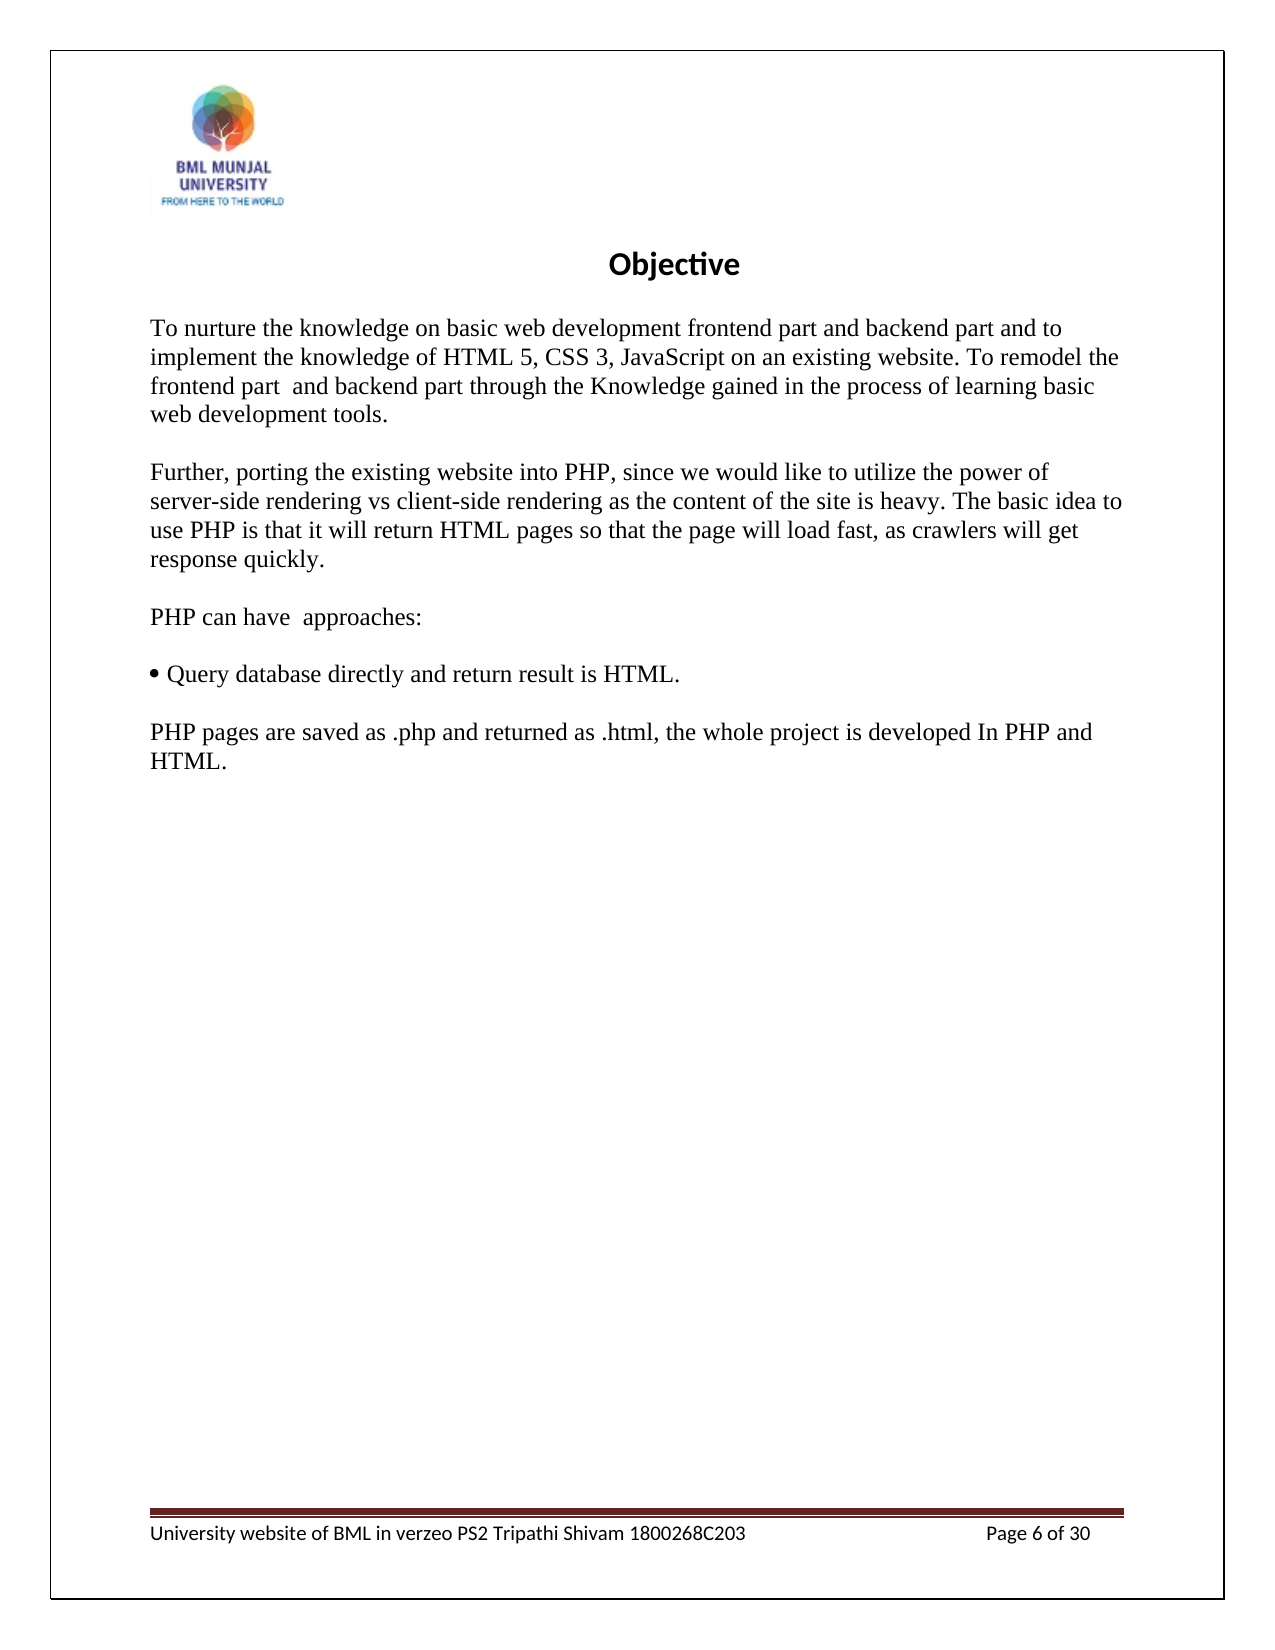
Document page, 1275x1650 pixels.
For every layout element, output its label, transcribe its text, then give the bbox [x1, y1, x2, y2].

text Query database directly and return result is HTML. [150, 659, 1124, 688]
text To nurture the knowledge on basic web development frontend part and backend part and to implement the knowledge of HTML 5, CSS 3, JavaScript on an existing website. To remodel the frontend part and backend part through the Knowledge gained in the process of learning basic web development tools. [150, 313, 1124, 428]
text Further, porting the existing website into PHP, since we would like to utilize the power of server-side rendering vs client-side rendering as the content of the site is heavy. The basic idea to use PHP is that it will return HTML pages so that the page will load fast, as crawlers will get response quickly. [150, 457, 1124, 572]
text PHP can have approaches: [150, 602, 1124, 630]
text Objective [225, 243, 1124, 284]
text PHP pages are saved as .php and returned as .html, the whole project is developed In PHP and HTML. [150, 717, 1124, 775]
picture [150, 75, 295, 215]
